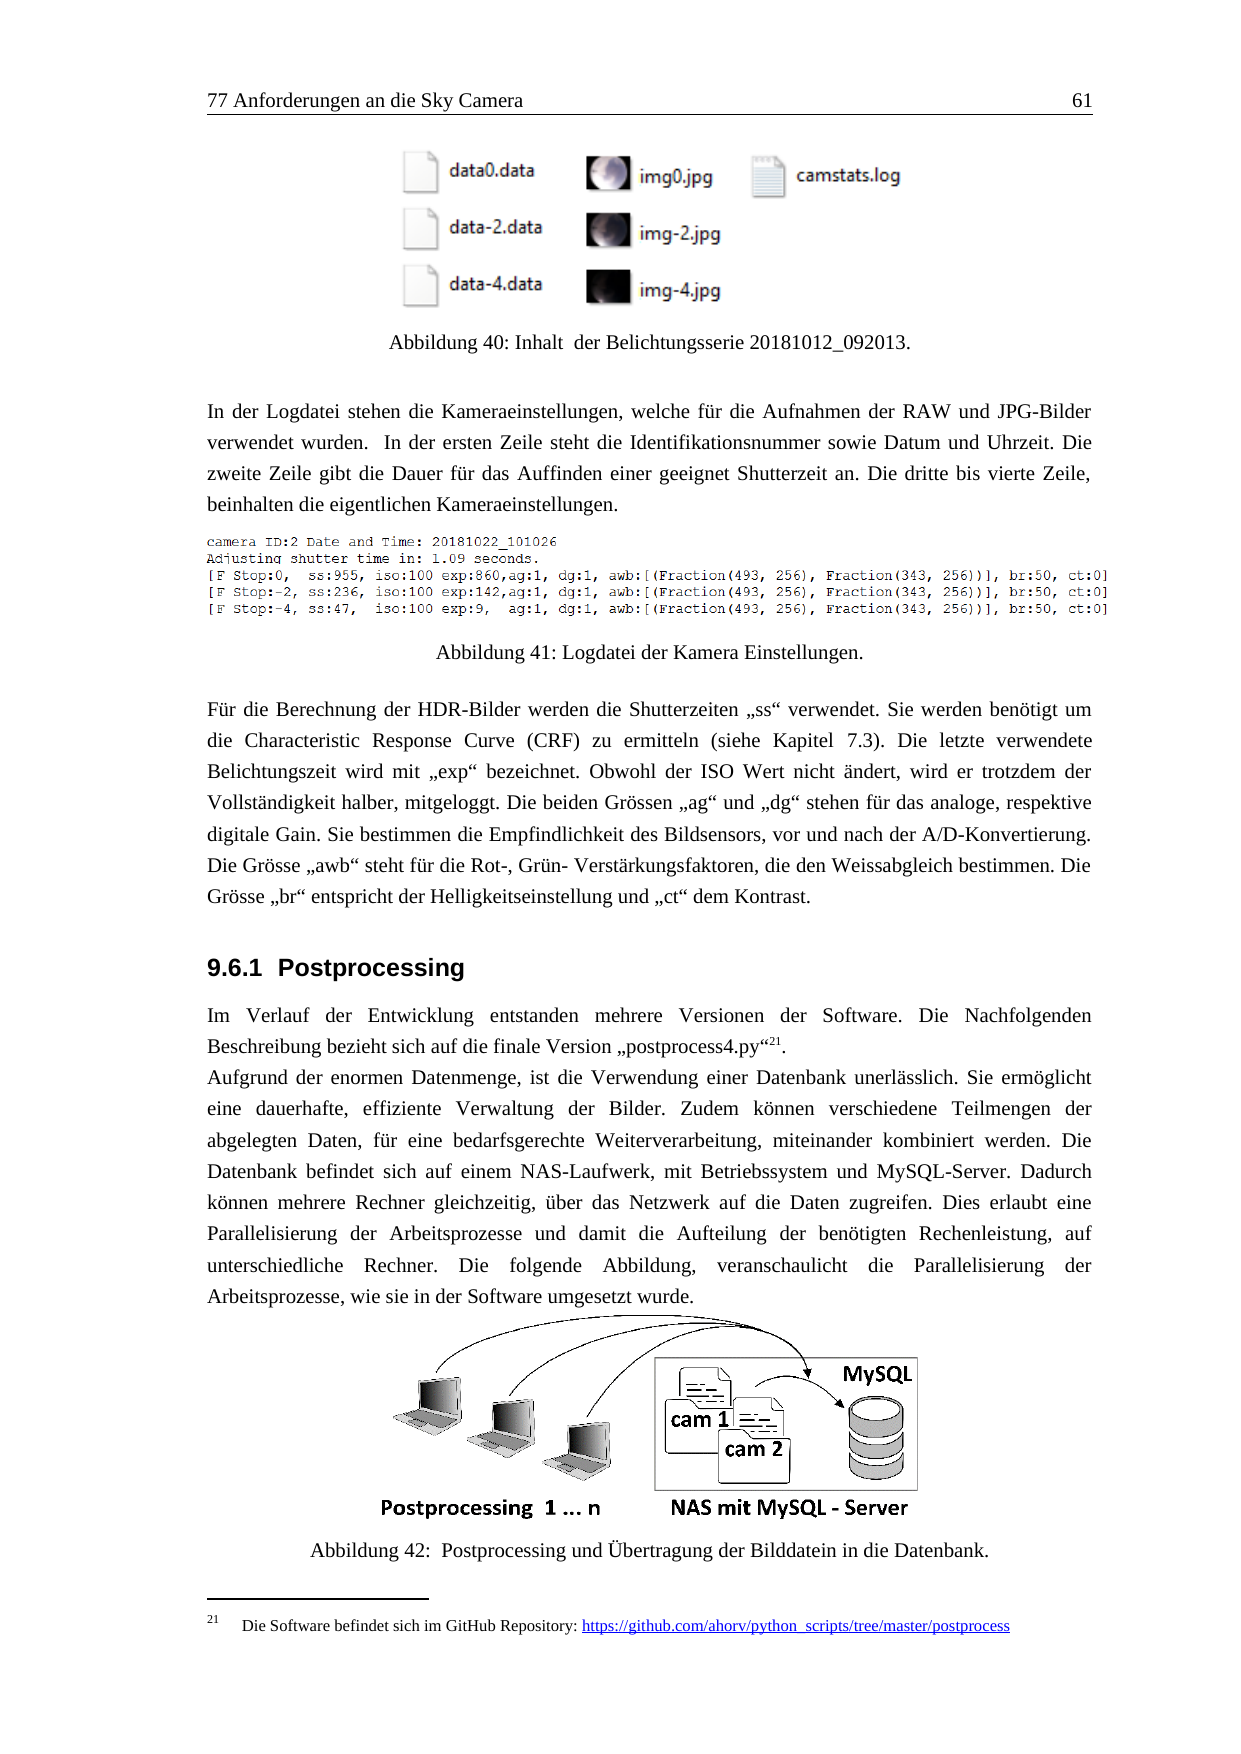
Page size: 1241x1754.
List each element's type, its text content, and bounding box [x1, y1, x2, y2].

text Aufgrund der enormen Datenmenge, ist die Verwendung einer Datenbank unerlässlich. Sie ermöglicht eine dauerhafte, effiziente Verwaltung der Bilder. Zudem können verschiedene Teilmengen der abgelegten Daten, für eine bedarfsgerechte Weiterverarbeitung, miteinander kombiniert werden. Die Datenbank befindet sich auf einem NAS-Laufwerk, mit Betriebssystem und MySQL-Server. Dadurch können mehrere Rechner gleichzeitig, über das Netzwerk auf die Daten zugreifen. Dies erlaubt eine Parallelisierung der Arbeitsprozesse und damit die Aufteilung der benötigten Rechenleistung, auf unterschiedliche Rechner. Die folgende Abbildung, veranschaulicht die Parallelisierung der Arbeitsprozesse, wie sie in der Software umgesetzt wurde. [207, 1065, 1093, 1308]
text Abbildung 40: Inhalt der Belichtungsserie 20181012_092013. [207, 330, 1093, 354]
text Abbildung 41: Logdatei der Kamera Einstellungen. [207, 640, 1093, 664]
picture [382, 1315, 918, 1519]
text Abbildung 42: Postprocessing und Übertragung der Bilddatein in die Datenbank. [207, 1538, 1093, 1562]
picture [206, 536, 1110, 621]
subtitle Postprocessing [207, 953, 1093, 981]
text In der Logdatei stehen die Kameraeinstellungen, welche für die Aufnahmen der RAW und JPG-Bilder verwendet wurden. In der ersten Zeile steht die Identifikationsnummer sowie Datum und Uhrzeit. Die zweite Zeile gibt die Dauer für das Auffinden einer geeignet Shutterzeit an. Die dritte bis vierte Zeile, beinhalten die eigentlichen Kameraeinstellungen. [207, 399, 1093, 516]
picture [396, 147, 904, 311]
text Für die Berechnung der HDR-Bilder werden die Shutterzeiten „ss“ verwendet. Sie werden benötigt um die Characteristic Response Curve (CRF) zu ermitteln (siehe Kapitel 7.3). Die letzte verwendete Belichtungszeit wird mit „exp“ bezeichnet. Obwohl der ISO Wert nicht ändert, wird er trotzdem der Vollständigkeit halber, mitgeloggt. Die beiden Grössen „ag“ und „dg“ stehen für das analoge, respektive digitale Gain. Sie bestimmen die Empfindlichkeit des Bildsensors, vor und nach der A/D-Konvertierung. Die Grösse „awb“ steht für die Rot-, Grün- Verstärkungsfaktoren, die den Weissabgleich bestimmen. Die Grösse „br“ entspricht der Helligkeitseinstellung und „ct“ dem Kontrast. [207, 696, 1093, 908]
text Im Verlauf der Entwicklung entstanden mehrere Versionen der Software. Die Nachfolgenden Beschreibung bezieht sich auf die finale Version „postprocess4.py“. [207, 1002, 1093, 1058]
